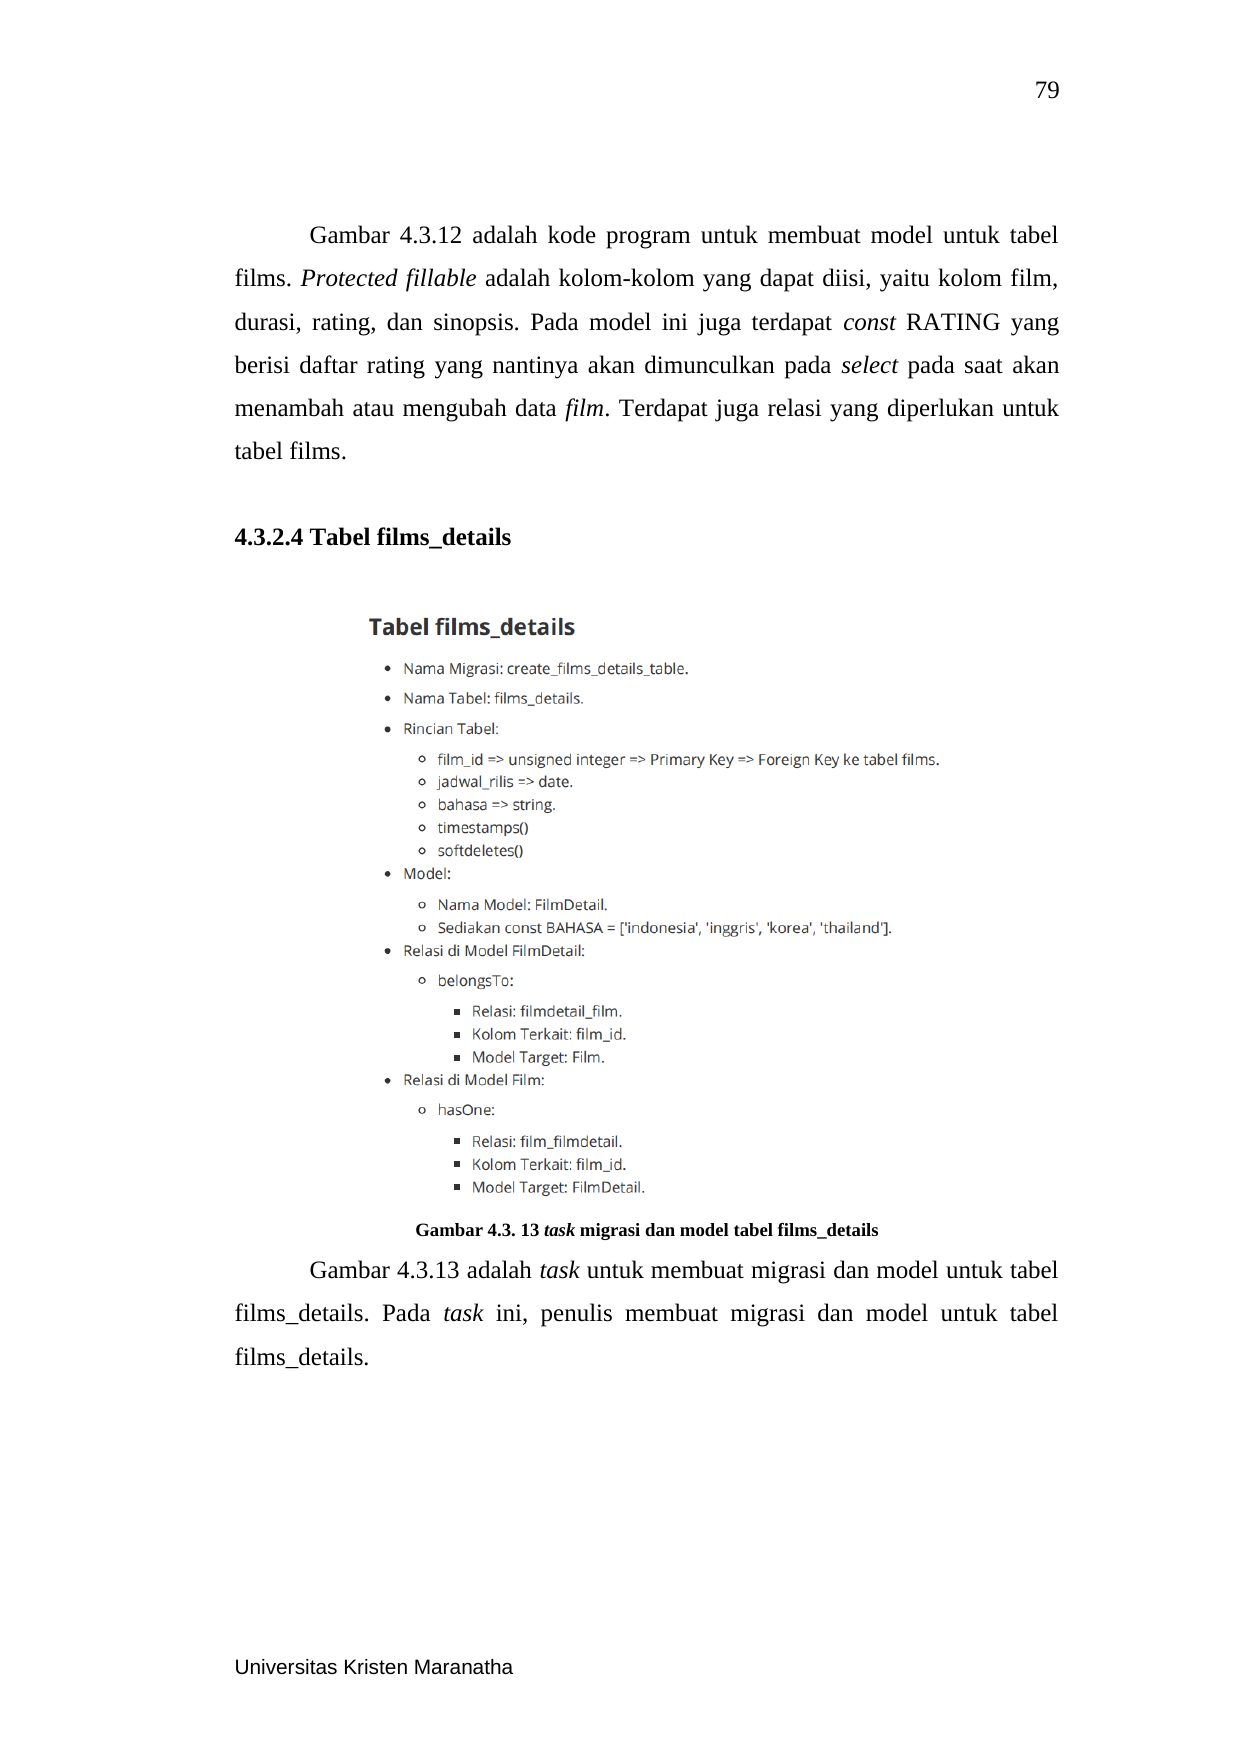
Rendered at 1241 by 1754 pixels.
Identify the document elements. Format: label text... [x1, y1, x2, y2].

picture [349, 607, 945, 1210]
text Gambar 4.3.13 adalah task untuk membuat migrasi dan model untuk tabel films_details. Pada task ini, penulis membuat migrasi dan model untuk tabel films_details. [234, 1255, 1059, 1370]
text Gambar 4.3.12 adalah kode program untuk membuat model untuk tabel films. Protected fillable adalah kolom-kolom yang dapat diisi, yaitu kolom film, durasi, rating, dan sinopsis. Pada model ini juga terdapat const RATING yang berisi daftar rating yang nantinya akan dimunculkan pada select pada saat akan menambah atau mengubah data film. Terdapat juga relasi yang diperlukan untuk tabel films. [234, 220, 1059, 465]
subtitle 4.3.2.4 Tabel films_details [234, 522, 1059, 551]
